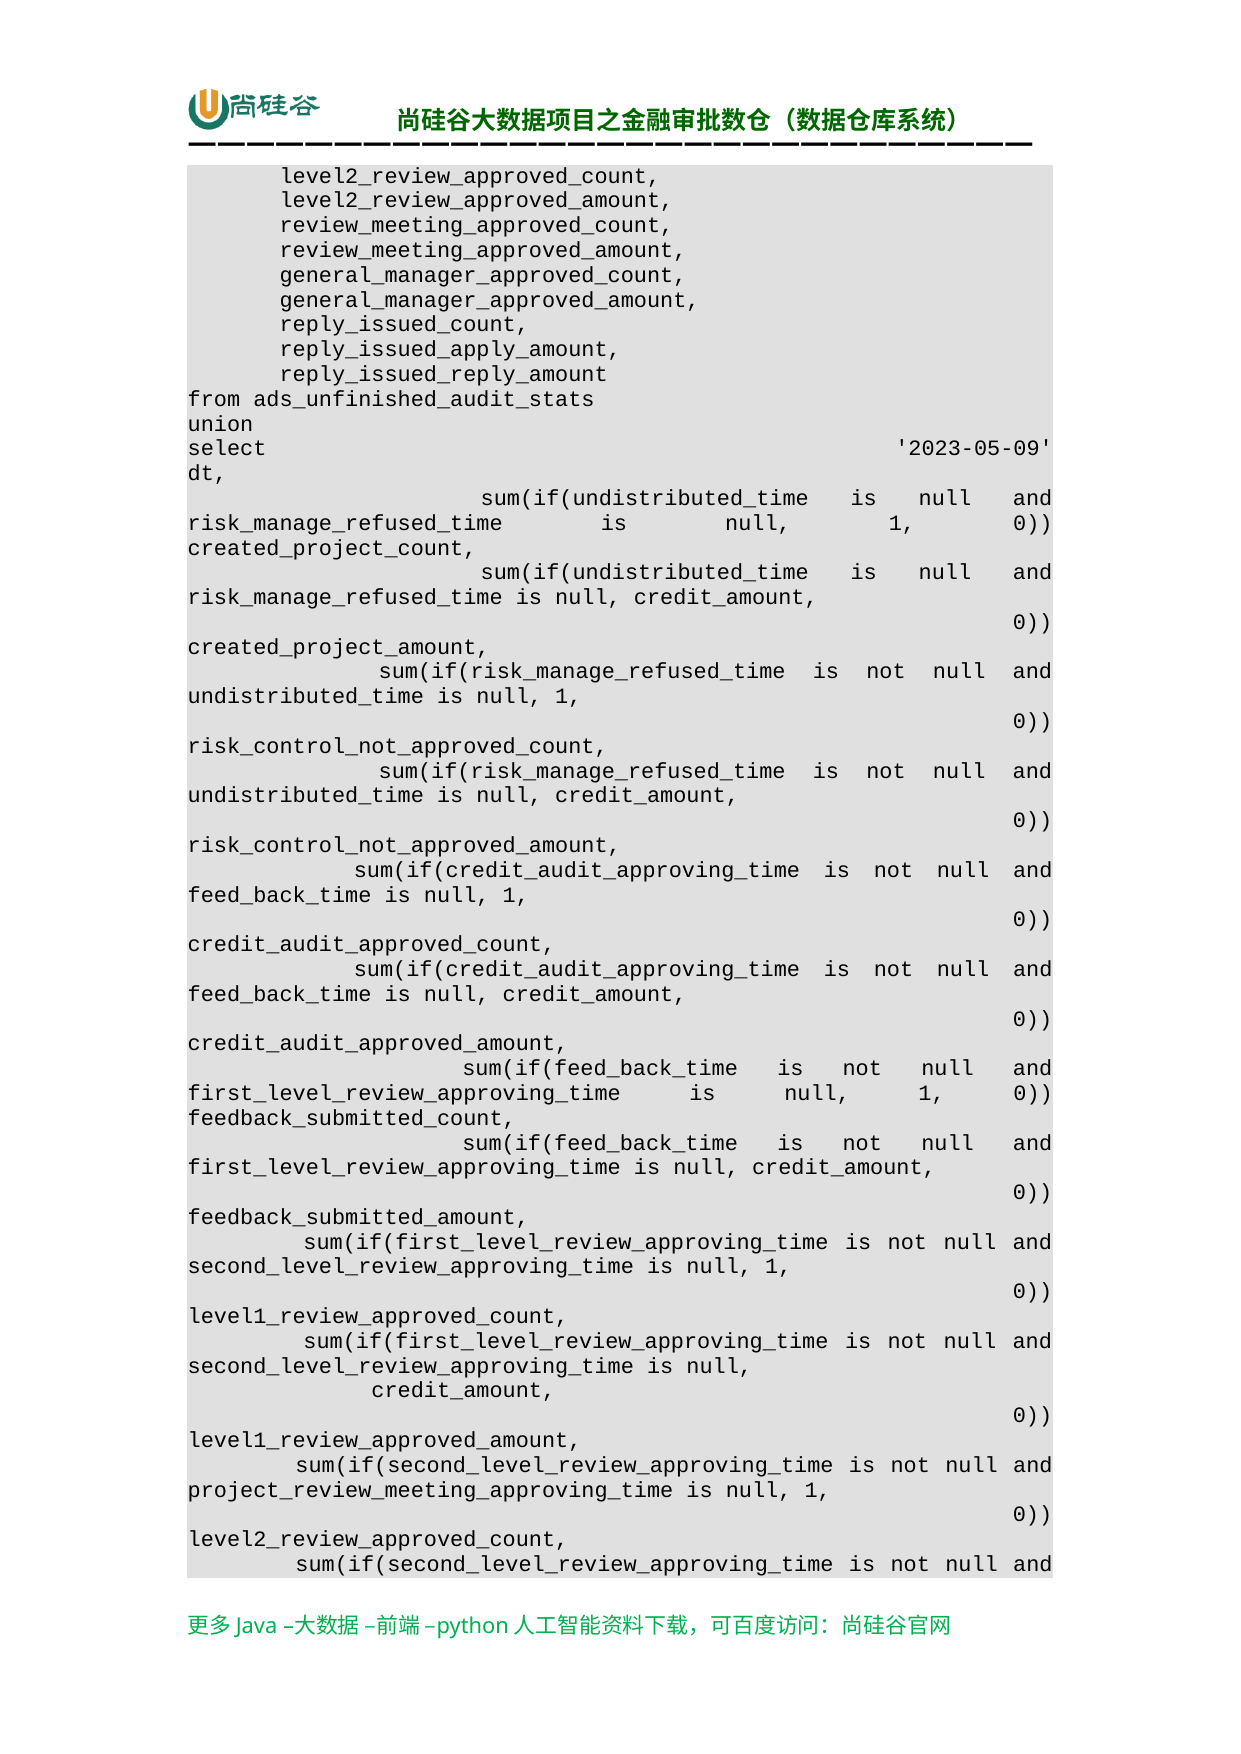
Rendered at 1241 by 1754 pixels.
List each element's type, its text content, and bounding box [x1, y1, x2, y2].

text 0)) risk_control_not_approved_count, [187, 710, 1053, 760]
text 0)) feedback_submitted_amount, [187, 1181, 1053, 1231]
text 0)) level1_review_approved_count, [187, 1280, 1053, 1330]
text level2_review_approved_amount, [187, 189, 1053, 214]
text 0)) level2_review_approved_count, [187, 1503, 1053, 1553]
text sum(if(risk_manage_refused_time is not null and undistributed_time is null, credit_amount, [187, 760, 1053, 809]
text sum(if(feed_back_time is not null and first_level_review_approving_time is null, 1, 0)) feedback_submitted_count, [187, 1057, 1053, 1132]
text 0)) risk_control_not_approved_amount, [187, 809, 1053, 859]
text sum(if(first_level_review_approving_time is not null and second_level_review_approving_time is null, [187, 1330, 1053, 1379]
text select '2023-05-09' dt, [187, 437, 1053, 487]
text sum(if(second_level_review_approving_time is not null and project_review_meeting_approving_time is null, 1, [187, 1454, 1053, 1503]
text 0)) credit_audit_approved_count, [187, 908, 1053, 958]
text review_meeting_approved_count, [187, 214, 1053, 239]
text 0)) credit_audit_approved_amount, [187, 1008, 1053, 1057]
text reply_issued_reply_amount [187, 363, 1053, 388]
text credit_amount, [187, 1379, 1053, 1404]
text union [187, 413, 1053, 437]
text sum(if(credit_audit_approving_time is not null and feed_back_time is null, 1, [187, 859, 1053, 908]
text 0)) created_project_amount, [187, 611, 1053, 661]
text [187, 1553, 1053, 1578]
text sum(if(feed_back_time is not null and first_level_review_approving_time is null, credit_amount, [187, 1132, 1053, 1181]
text reply_issued_count, [187, 313, 1053, 338]
text sum(if(undistributed_time is null and risk_manage_refused_time is null, 1, 0)) created_project_count, [187, 487, 1053, 561]
text 0)) level1_review_approved_amount, [187, 1404, 1053, 1454]
text general_manager_approved_count, [187, 264, 1053, 289]
text sum(if(credit_audit_approving_time is not null and feed_back_time is null, credit_amount, [187, 958, 1053, 1008]
text from ads_unfinished_audit_stats [187, 388, 1053, 413]
text sum(if(first_level_review_approving_time is not null and second_level_review_approving_time is null, 1, [187, 1231, 1053, 1280]
text sum(if(risk_manage_refused_time is not null and undistributed_time is null, 1, [187, 661, 1053, 710]
text sum(if(undistributed_time is null and risk_manage_refused_time is null, credit_amount, [187, 561, 1053, 611]
text general_manager_approved_amount, [187, 289, 1053, 313]
text level2_review_approved_count, [187, 165, 1053, 189]
text review_meeting_approved_amount, [187, 239, 1053, 264]
text reply_issued_apply_amount, [187, 338, 1053, 363]
